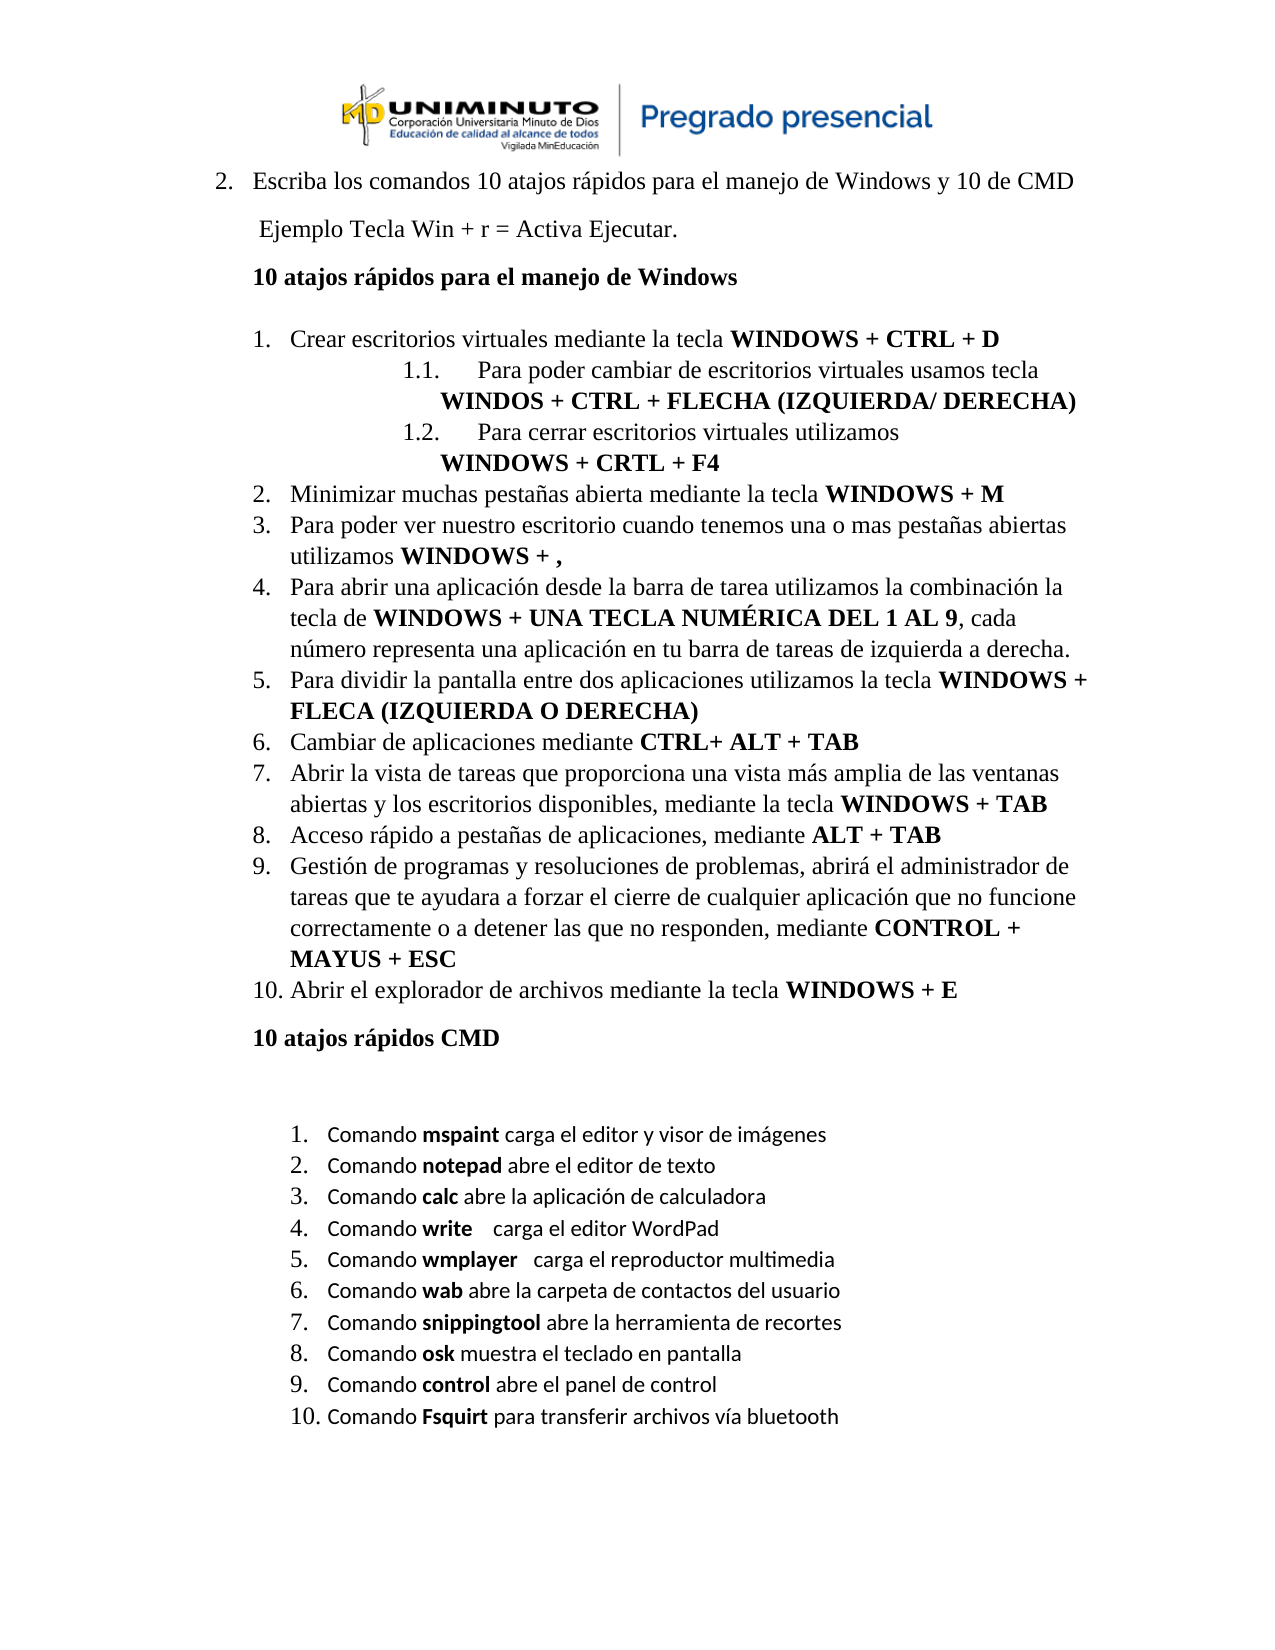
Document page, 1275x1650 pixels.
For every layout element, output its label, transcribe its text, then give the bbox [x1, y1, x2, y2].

list Comando osk muestra el teclado en pantalla [290, 1338, 1098, 1367]
picture [177, 73, 1098, 167]
list Para poder ver nuestro escritorio cuando tenemos una o mas pestañas abiertas utilizamos WINDOWS + , [252, 510, 1098, 570]
list Para abrir una aplicación desde la barra de tarea utilizamos la combinación la tecla de WINDOWS + UNA TECLA NUMÉRICA DEL 1 AL 9, cada número representa una aplicación en tu barra de tareas de izquierda a derecha. [252, 572, 1098, 663]
list Comando Fsquirt para transferir archivos vía bluetooth [290, 1401, 1098, 1430]
list Crear escritorios virtuales mediante la tecla WINDOWS + CTRL + D [252, 324, 1098, 352]
list Para dividir la pantalla entre dos aplicaciones utilizamos la tecla WINDOWS + FLECA (IZQUIERDA O DERECHA) [252, 665, 1098, 725]
list Comando mspaint carga el editor y visor de imágenes [290, 1119, 1098, 1148]
list Minimizar muchas pestañas abierta mediante la tecla WINDOWS + M [252, 479, 1098, 508]
list Abrir la vista de tareas que proporciona una vista más amplia de las ventanas abiertas y los escritorios disponibles, mediante la tecla WINDOWS + TAB [252, 758, 1098, 818]
list Para poder cambiar de escritorios virtuales usamos tecla WINDOS + CTRL + FLECHA (IZQUIERDA/ DERECHA) [402, 355, 1098, 414]
list Comando wmplayer carga el reproductor multimedia [290, 1244, 1098, 1273]
list Abrir el explorador de archivos mediante la tecla WINDOWS + E [252, 976, 1098, 1004]
list Escriba los comandos 10 atajos rápidos para el manejo de Windows y 10 de CMD [215, 167, 1098, 195]
list Cambiar de aplicaciones mediante CTRL+ ALT + TAB [252, 727, 1098, 756]
text Ejemplo Tecla Win + r = Activa Ejecutar. [252, 214, 1098, 243]
list 10 atajos rápidos para el manejo de Windows [252, 262, 1098, 290]
list Comando control abre el panel de control [290, 1369, 1098, 1399]
list Acceso rápido a pestañas de aplicaciones, mediante ALT + TAB [252, 820, 1098, 849]
list Comando wab abre la carpeta de contactos del usuario [290, 1276, 1098, 1304]
list Comando calc abre la aplicación de calculadora [290, 1181, 1098, 1211]
list Para cerrar escritorios virtuales utilizamos WINDOWS + CRTL + F4 [402, 417, 1098, 477]
text 10 atajos rápidos CMD [252, 1023, 1098, 1052]
list Gestión de programas y resoluciones de problemas, abrirá el administrador de tareas que te ayudara a forzar el cierre de cualquier aplicación que no funcione correctamente o a detener las que no responden, mediante CONTROL + MAYUS + ESC [252, 851, 1098, 973]
list Comando write carga el editor WordPad [290, 1213, 1098, 1242]
list Comando notepad abre el editor de texto [290, 1150, 1098, 1179]
list Comando snippingtool abre la herramienta de recortes [290, 1307, 1098, 1336]
